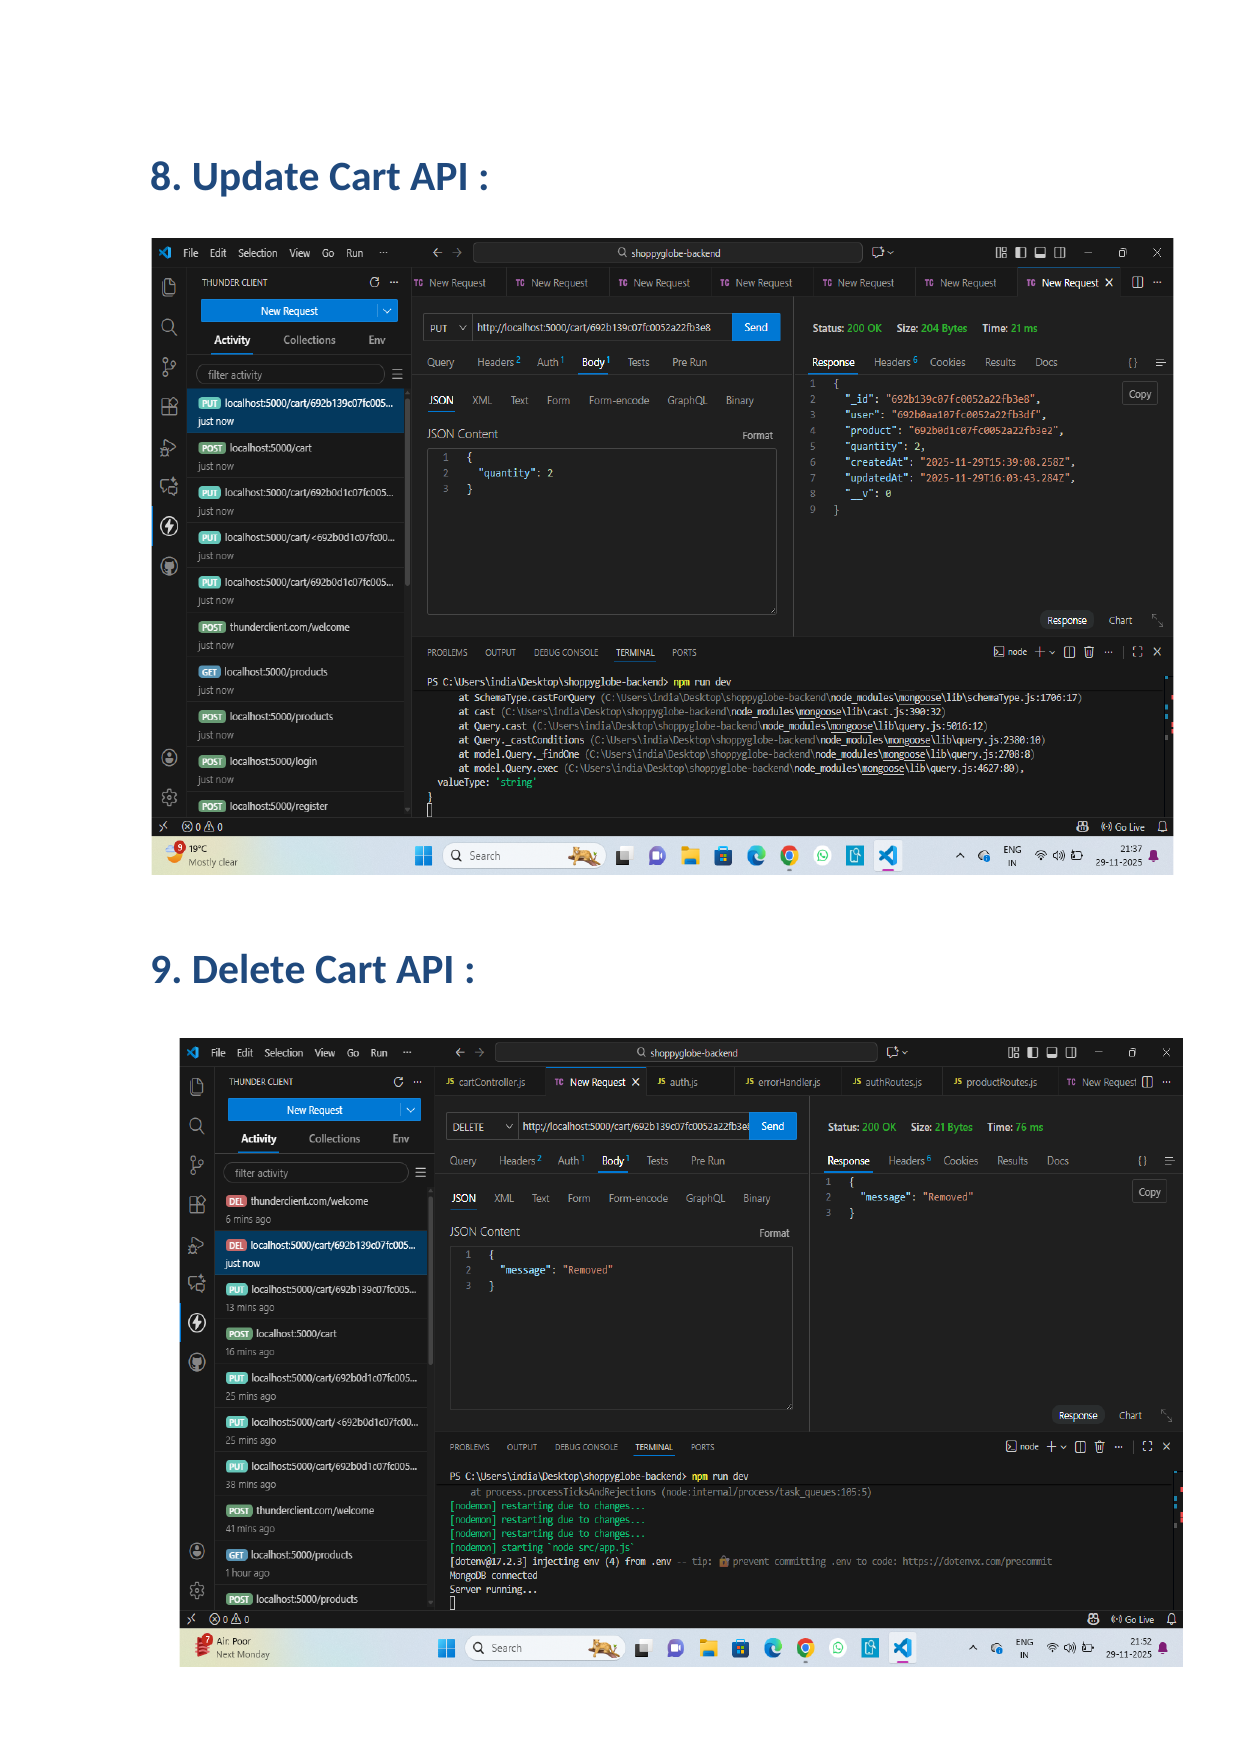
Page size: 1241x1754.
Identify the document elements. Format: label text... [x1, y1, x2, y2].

picture [151, 238, 1174, 875]
text 9. Delete Cart API : [150, 943, 1090, 993]
picture [179, 1038, 1183, 1667]
text 8. Update Cart API : [150, 150, 1090, 201]
